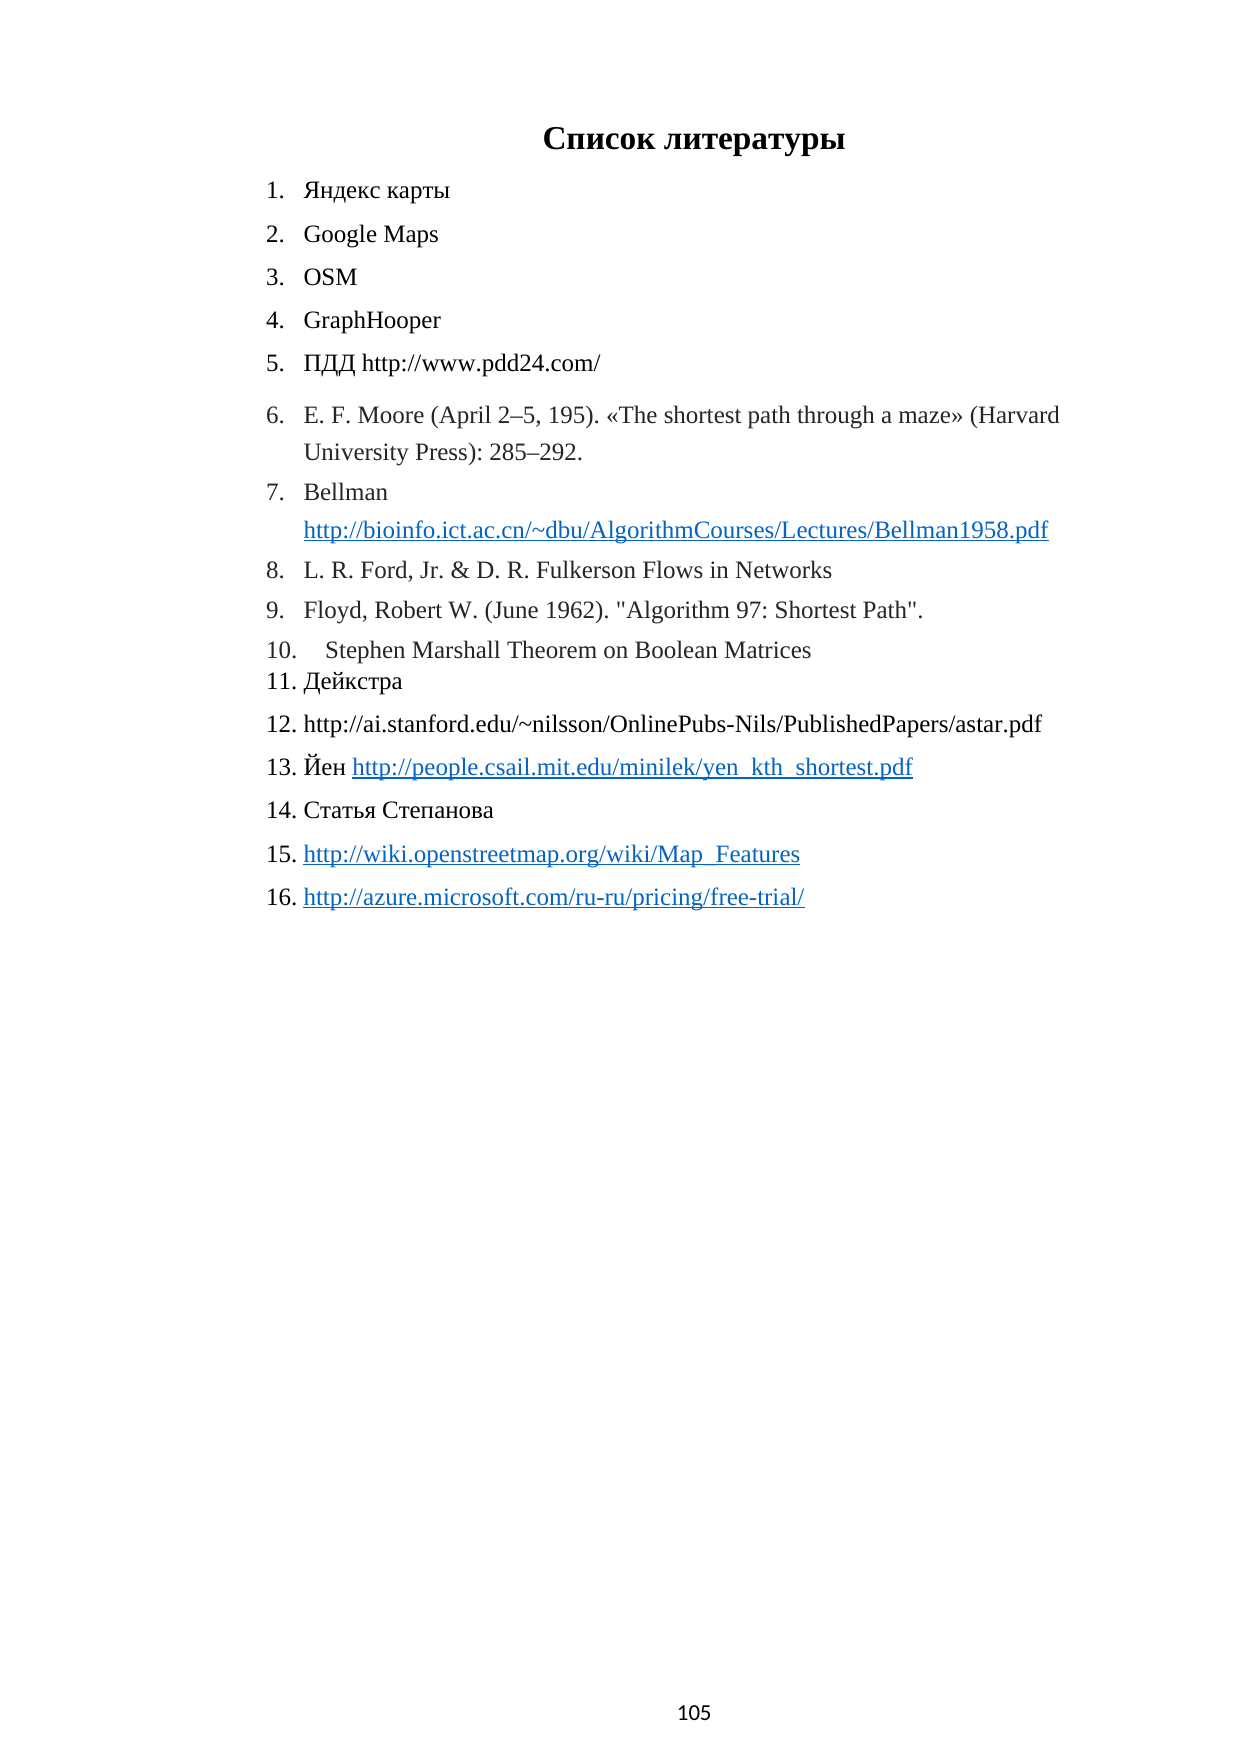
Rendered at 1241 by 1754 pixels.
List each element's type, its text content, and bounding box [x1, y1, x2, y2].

list ПДД http://www.pdd24.com/ [266, 348, 1122, 377]
list http://wiki.openstreetmap.org/wiki/Map_Features [266, 839, 1122, 867]
list Статья Степанова [266, 796, 1122, 824]
subtitle Список литературы [177, 118, 1122, 156]
list Дейкстра [266, 666, 1122, 695]
list Floyd, Robert W. (June 1962). "Algorithm 97: Shortest Path". [266, 586, 1122, 624]
list Йен http://people.csail.mit.edu/minilek/yen_kth_shortest.pdf [266, 752, 1122, 781]
list OSM [266, 262, 1122, 291]
list http://azure.microsoft.com/ru-ru/pricing/free-trial/ [266, 882, 1122, 911]
list http://ai.stanford.edu/~nilsson/OnlinePubs-Nils/PublishedPapers/astar.pdf [266, 709, 1122, 738]
list GraphHooper [266, 305, 1122, 334]
list Bellman http://bioinfo.ict.ac.cn/~dbu/AlgorithmCourses/Lectures/Bellman1958.pdf [266, 469, 1122, 544]
list Google Maps [266, 219, 1122, 247]
list L. R. Ford, Jr. & D. R. Fulkerson Flows in Networks [266, 546, 1122, 584]
list E. F. Moore (April 2–5, 195). «The shortest path through a maze» (Harvard University Press): 285–292. [266, 391, 1122, 466]
list Яндекс карты [266, 176, 1122, 204]
list Stephen Marshall Theorem on Boolean Matrices [266, 626, 1122, 664]
